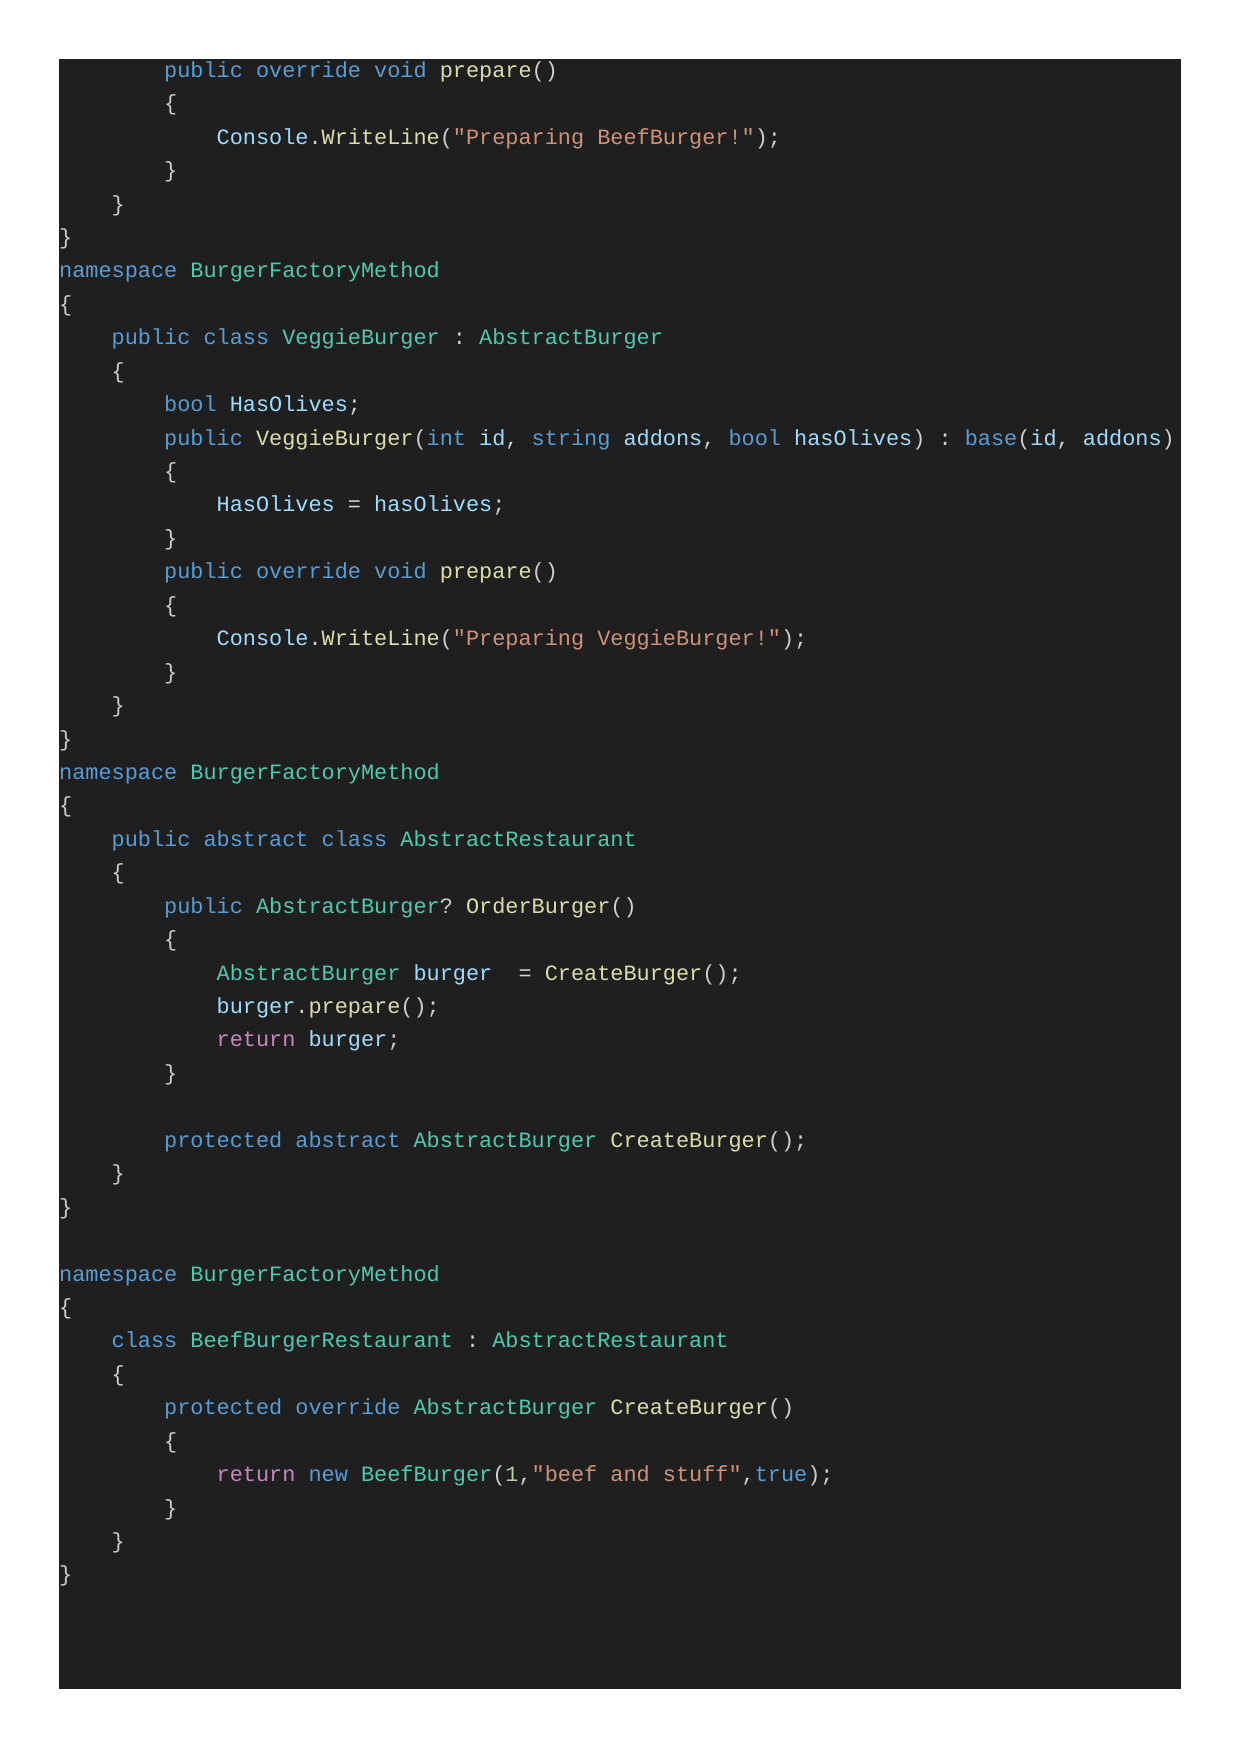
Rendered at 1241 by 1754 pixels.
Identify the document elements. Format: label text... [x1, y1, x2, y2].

text { [59, 594, 1181, 619]
text { [59, 293, 1181, 318]
text { [59, 1296, 1181, 1321]
text public override void prepare() [59, 59, 1181, 84]
text Console.WriteLine("Preparing VeggieBurger!"); [59, 627, 1181, 652]
text burger.prepare(); [59, 995, 1181, 1020]
text } [59, 159, 1181, 184]
text { [59, 360, 1181, 385]
text { [59, 1363, 1181, 1388]
text protected abstract AbstractBurger CreateBurger(); [59, 1129, 1181, 1154]
text public class VeggieBurger : AbstractBurger [59, 326, 1181, 351]
text { [59, 1430, 1181, 1455]
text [59, 1396, 1181, 1421]
text public VeggieBurger(int id, string addons, bool hasOlives) : base(id, addons) [59, 427, 1181, 452]
text { [59, 92, 1181, 117]
text public AbstractBurger? OrderBurger() [59, 895, 1181, 920]
text { [59, 460, 1181, 485]
text { [59, 861, 1181, 886]
text bool HasOlives; [59, 393, 1181, 418]
text Console.WriteLine("Preparing BeefBurger!"); [59, 126, 1181, 151]
text } [59, 694, 1181, 719]
text HasOlives = hasOlives; [59, 494, 1181, 518]
text } [59, 1196, 1181, 1221]
text } [59, 1497, 1181, 1522]
text public abstract class AbstractRestaurant [59, 828, 1181, 853]
text namespace BurgerFactoryMethod [59, 259, 1181, 284]
text public override void prepare() [59, 561, 1181, 585]
text class BeefBurgerRestaurant : AbstractRestaurant [59, 1329, 1181, 1354]
text } [59, 527, 1181, 552]
text } [59, 1062, 1181, 1087]
text } [59, 1530, 1181, 1555]
text { [59, 794, 1181, 819]
text namespace BurgerFactoryMethod [59, 761, 1181, 786]
text } [59, 193, 1181, 217]
text AbstractBurger burger = CreateBurger(); [59, 962, 1181, 987]
text return burger; [59, 1029, 1181, 1053]
text } [59, 226, 1181, 251]
text } [59, 661, 1181, 686]
text } [59, 1564, 1181, 1588]
text { [59, 928, 1181, 953]
text } [59, 1162, 1181, 1187]
text } [59, 728, 1181, 752]
text return new BeefBurger(1,"beef and stuff",true); [59, 1463, 1181, 1488]
text namespace BurgerFactoryMethod [59, 1263, 1181, 1287]
